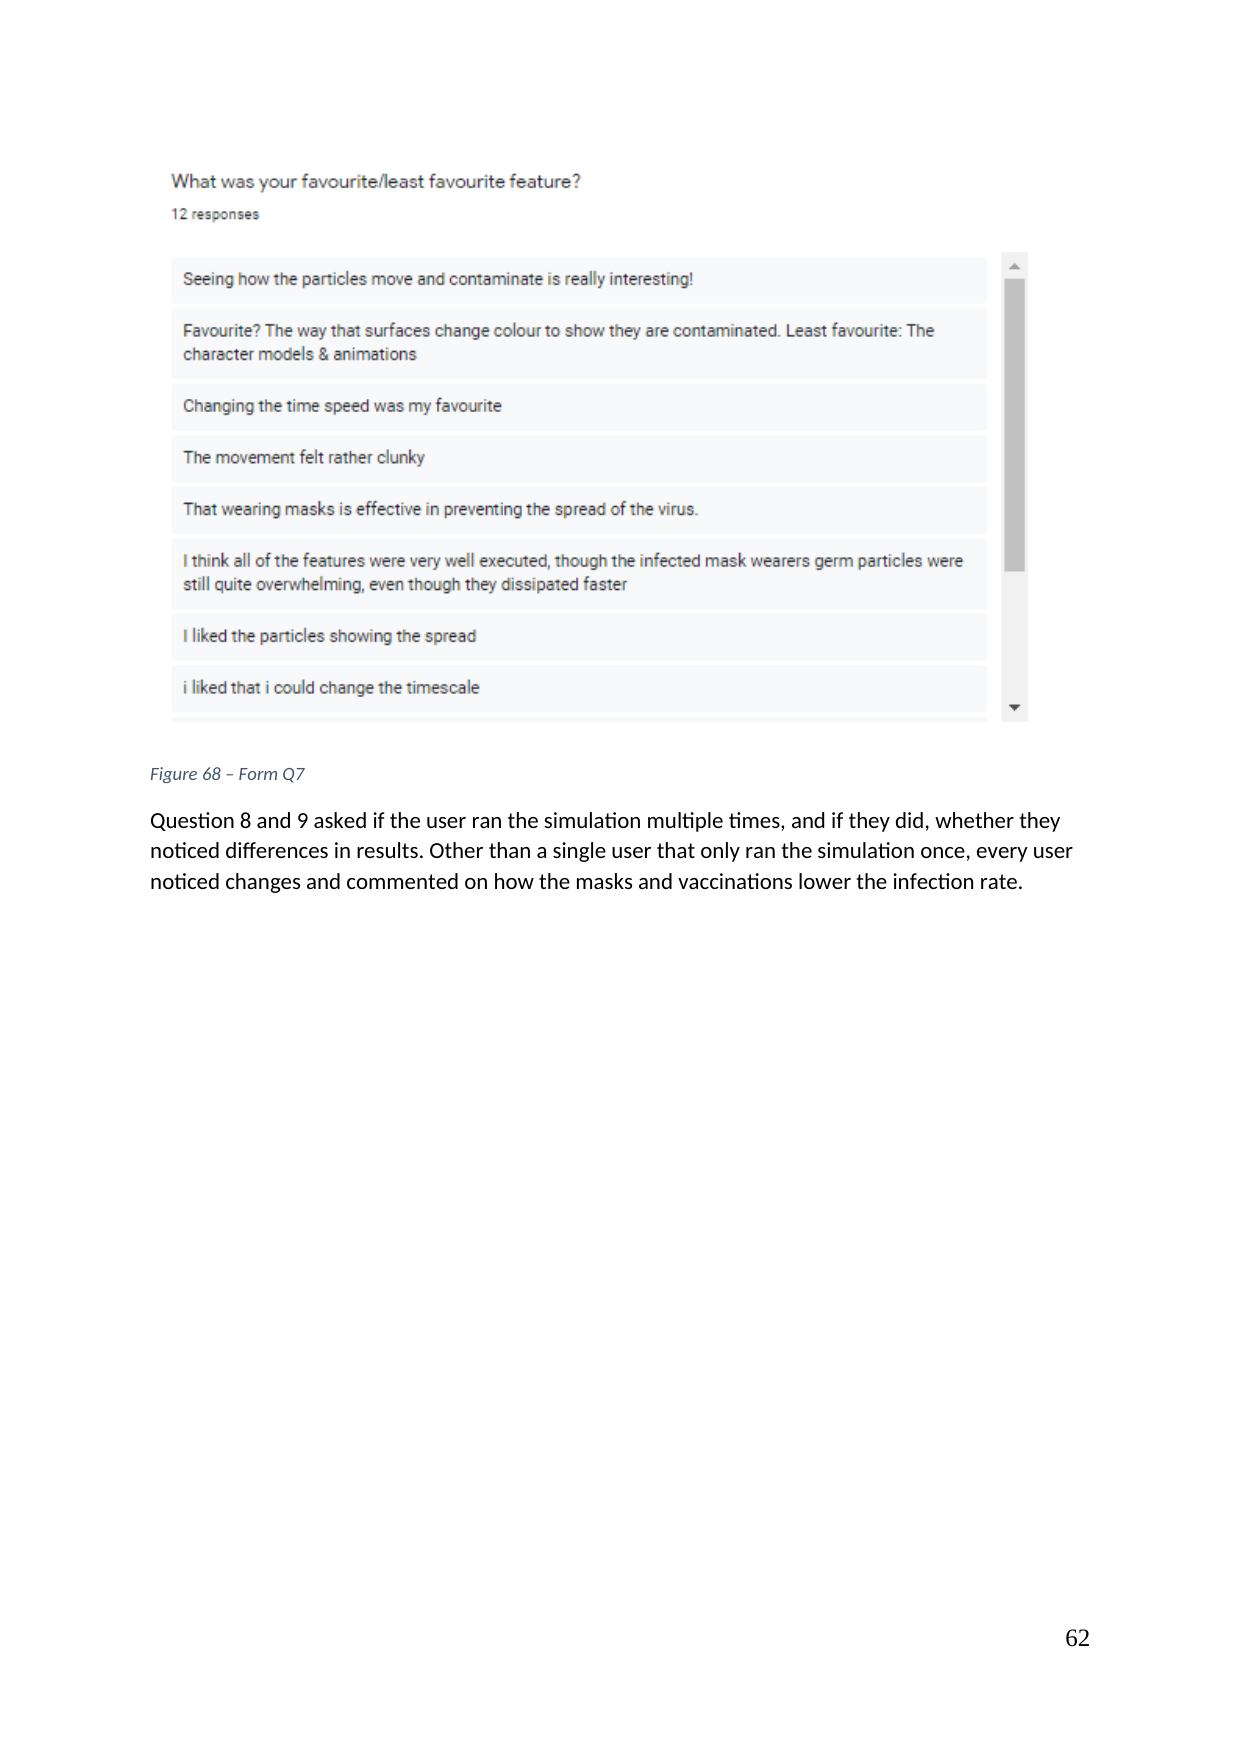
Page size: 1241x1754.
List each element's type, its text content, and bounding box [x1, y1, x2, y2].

picture [150, 150, 1036, 744]
text Question 8 and 9 asked if the user ran the simulation multiple times, and if they did, whether they noticed differences in results. Other than a single user that only ran the simulation once, every user noticed changes and commented on how the masks and vaccinations lower the infection rate. [150, 806, 1090, 895]
